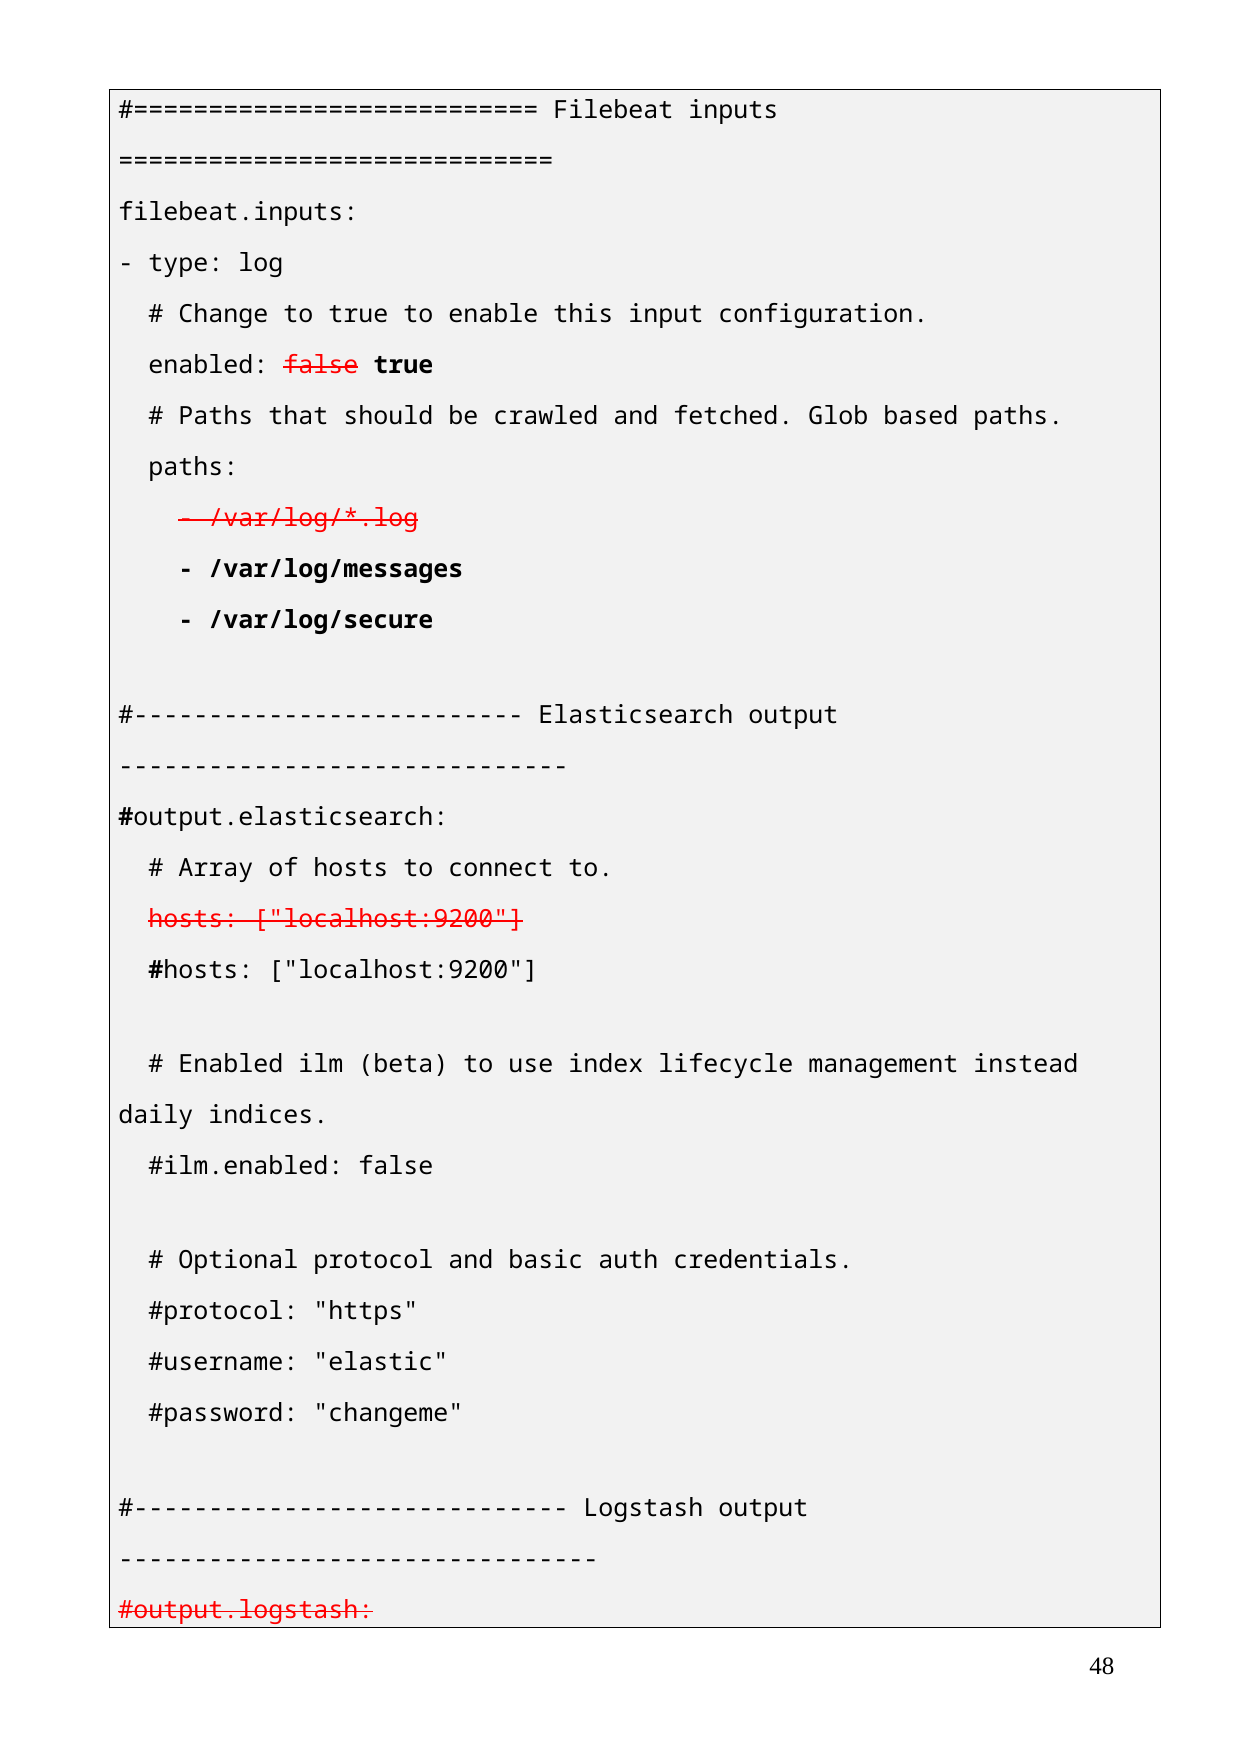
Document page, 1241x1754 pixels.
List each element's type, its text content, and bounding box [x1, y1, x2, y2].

text #ilm.enabled: false [110, 1145, 1160, 1182]
text #output.elasticsearch: [110, 795, 1160, 832]
text #----------------------------- Logstash output -------------------------------- [110, 1486, 1160, 1574]
text #username: "elastic" [110, 1341, 1160, 1378]
text #password: "changeme" [110, 1392, 1160, 1429]
text filebeat.inputs: [110, 191, 1160, 228]
text - type: log [110, 242, 1160, 279]
text - /var/log/*.log [110, 497, 1160, 534]
text # Array of hosts to connect to. [110, 846, 1160, 883]
text hosts: ["localhost:9200"] [110, 897, 1160, 934]
text #-------------------------- Elasticsearch output ------------------------------ [110, 693, 1160, 781]
text - /var/log/messages [110, 548, 1160, 585]
text #hosts: ["localhost:9200"] [110, 948, 1160, 986]
text paths: [110, 446, 1160, 483]
text #output.logstash: [110, 1588, 1160, 1627]
text #protocol: "https" [110, 1290, 1160, 1327]
text enabled: false true [110, 344, 1160, 381]
text # Paths that should be crawled and fetched. Glob based paths. [110, 395, 1160, 432]
text # Change to true to enable this input configuration. [110, 293, 1160, 330]
text # Optional protocol and basic auth credentials. [110, 1239, 1160, 1276]
text - /var/log/secure [110, 599, 1160, 636]
text # Enabled ilm (beta) to use index lifecycle management instead daily indices. [110, 1043, 1160, 1131]
text #=========================== Filebeat inputs ============================= [110, 90, 1160, 177]
